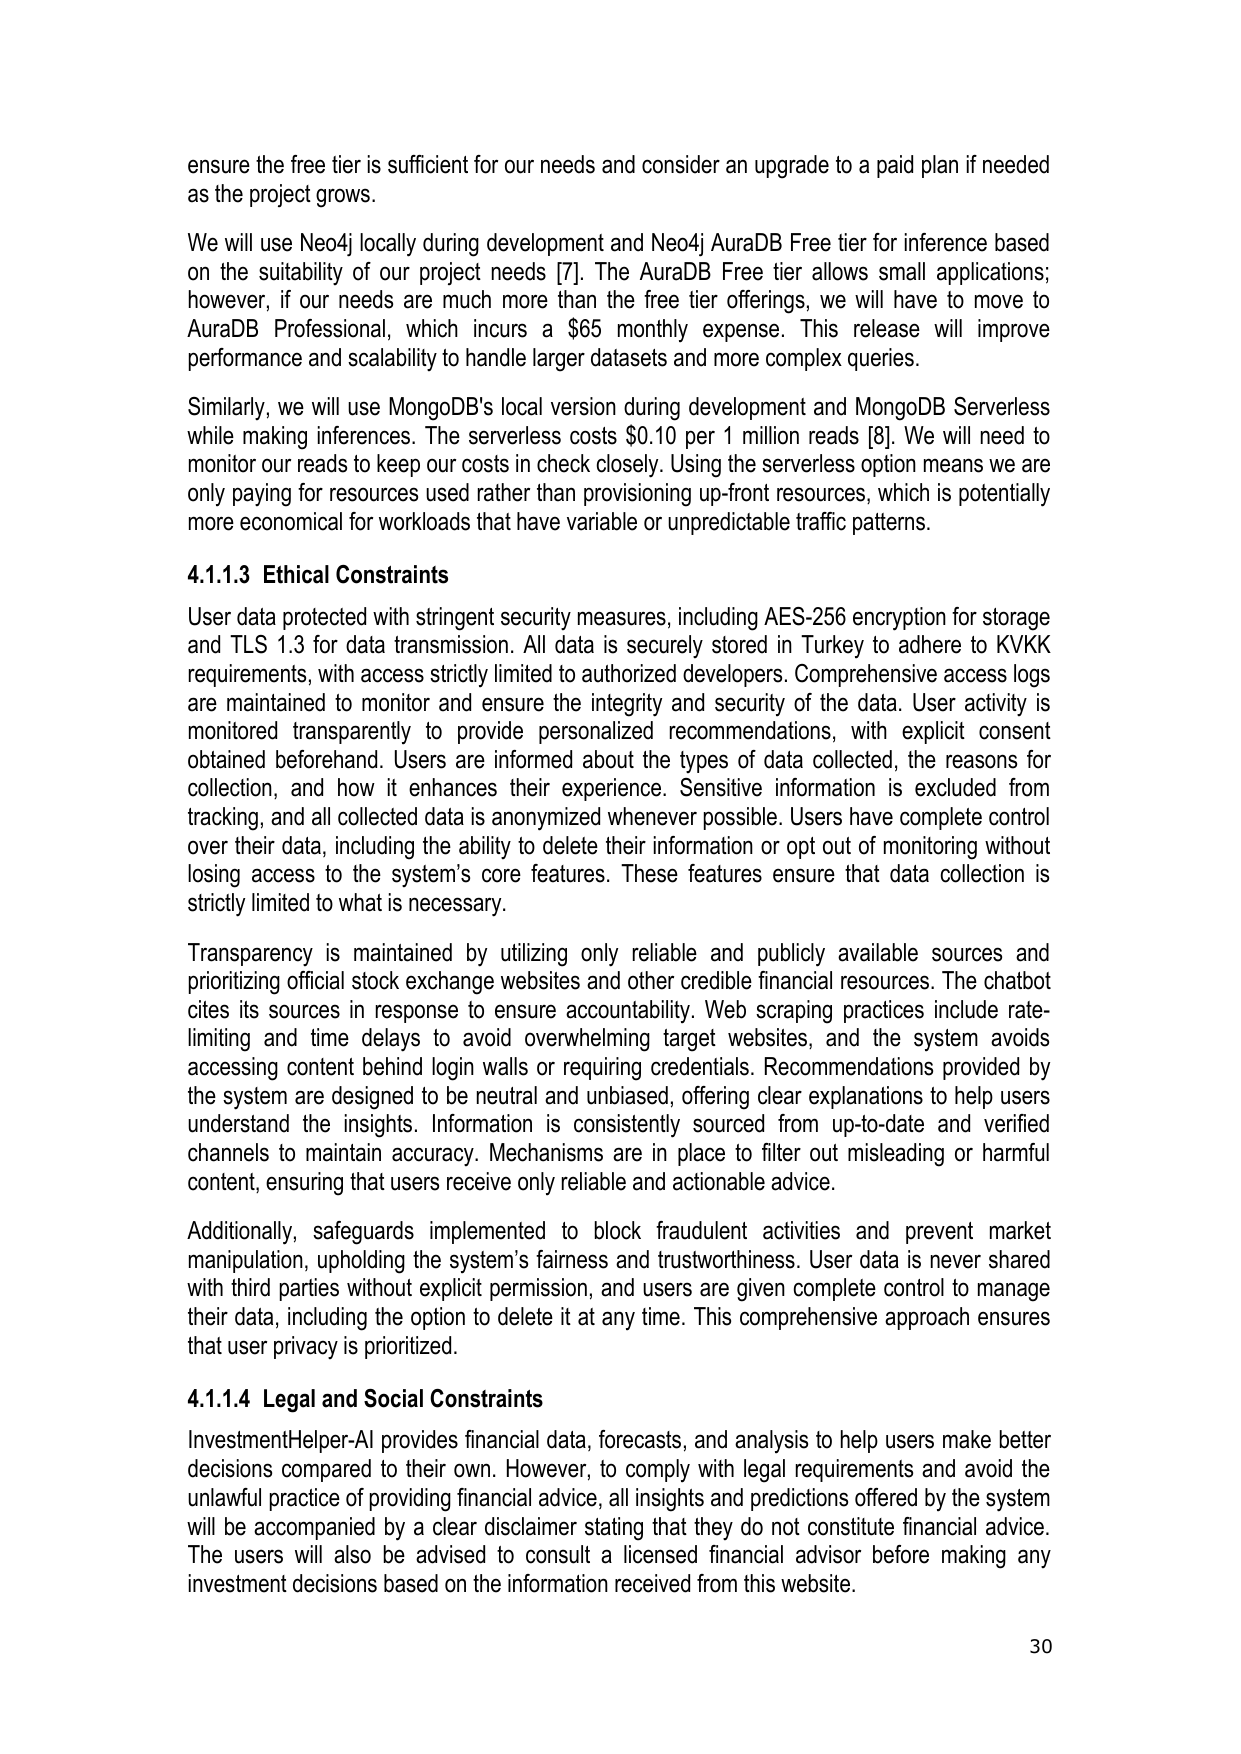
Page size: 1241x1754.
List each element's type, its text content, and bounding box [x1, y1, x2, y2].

text Additionally, safeguards implemented to block fraudulent activities and prevent market manipulation, upholding the system’s fairness and trustworthiness. User data is never shared with third parties without explicit permission, and users are given complete control to manage their data, including the option to delete it at any time. This comprehensive approach ensures that user privacy is prioritized. [187, 1216, 1053, 1359]
subtitle 4.1.1.4 Legal and Social Constraints [187, 1384, 1053, 1413]
text InvestmentHelper-AI provides financial data, forecasts, and analysis to help users make better decisions compared to their own. However, to comply with legal requirements and avoid the unlawful practice of providing financial advice, all insights and predictions offered by the system will be accompanied by a clear disclaimer stating that they do not constitute financial advice. The users will also be advised to consult a licensed financial advisor before making any investment decisions based on the information received from this website. [187, 1426, 1053, 1597]
subtitle 4.1.1.3 Ethical Constraints [187, 560, 1053, 589]
text Transparency is maintained by utilizing only reliable and publicly available sources and prioritizing official stock exchange websites and other credible financial resources. The chatbot cites its sources in response to ensure accountability. Web scraping practices include rate-limiting and time delays to avoid overwhelming target websites, and the system avoids accessing content behind login walls or requiring credentials. Recommendations provided by the system are designed to be neutral and unbiased, offering clear explanations to help users understand the insights. Information is consistently sourced from up-to-date and verified channels to maintain accuracy. Mechanisms are in place to filter out misleading or harmful content, ensuring that users receive only reliable and actionable advice. [187, 937, 1053, 1195]
text User data protected with stringent security measures, including AES-256 encryption for storage and TLS 1.3 for data transmission. All data is securely stored in Turkey to adhere to KVKK requirements, with access strictly limited to authorized developers. Comprehensive access logs are maintained to monitor and ensure the integrity and security of the data. User activity is monitored transparently to provide personalized recommendations, with explicit consent obtained beforehand. Users are informed about the types of data collected, the reasons for collection, and how it enhances their experience. Sensitive information is excluded from tracking, and all collected data is anonymized whenever possible. Users have complete control over their data, including the ability to delete their information or opt out of monitoring without losing access to the system’s core features. These features ensure that data collection is strictly limited to what is necessary. [187, 602, 1053, 917]
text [187, 150, 1053, 207]
text We will use Neo4j locally during development and Neo4j AuraDB Free tier for inference based on the suitability of our project needs [7]. The AuraDB Free tier allows small applications; however, if our needs are much more than the free tier offerings, we will have to move to AuraDB Professional, which incurs a $65 monthly expense. This release will improve performance and scalability to handle larger datasets and more complex queries. [187, 228, 1053, 371]
text Similarly, we will use MongoDB's local version during development and MongoDB Serverless while making inferences. The serverless costs $0.10 per 1 million reads [8]. We will need to monitor our reads to keep our costs in check closely. Using the serverless option means we are only paying for resources used rather than provisioning up-front resources, which is potentially more economical for workloads that have variable or unpredictable traffic patterns. [187, 392, 1053, 535]
